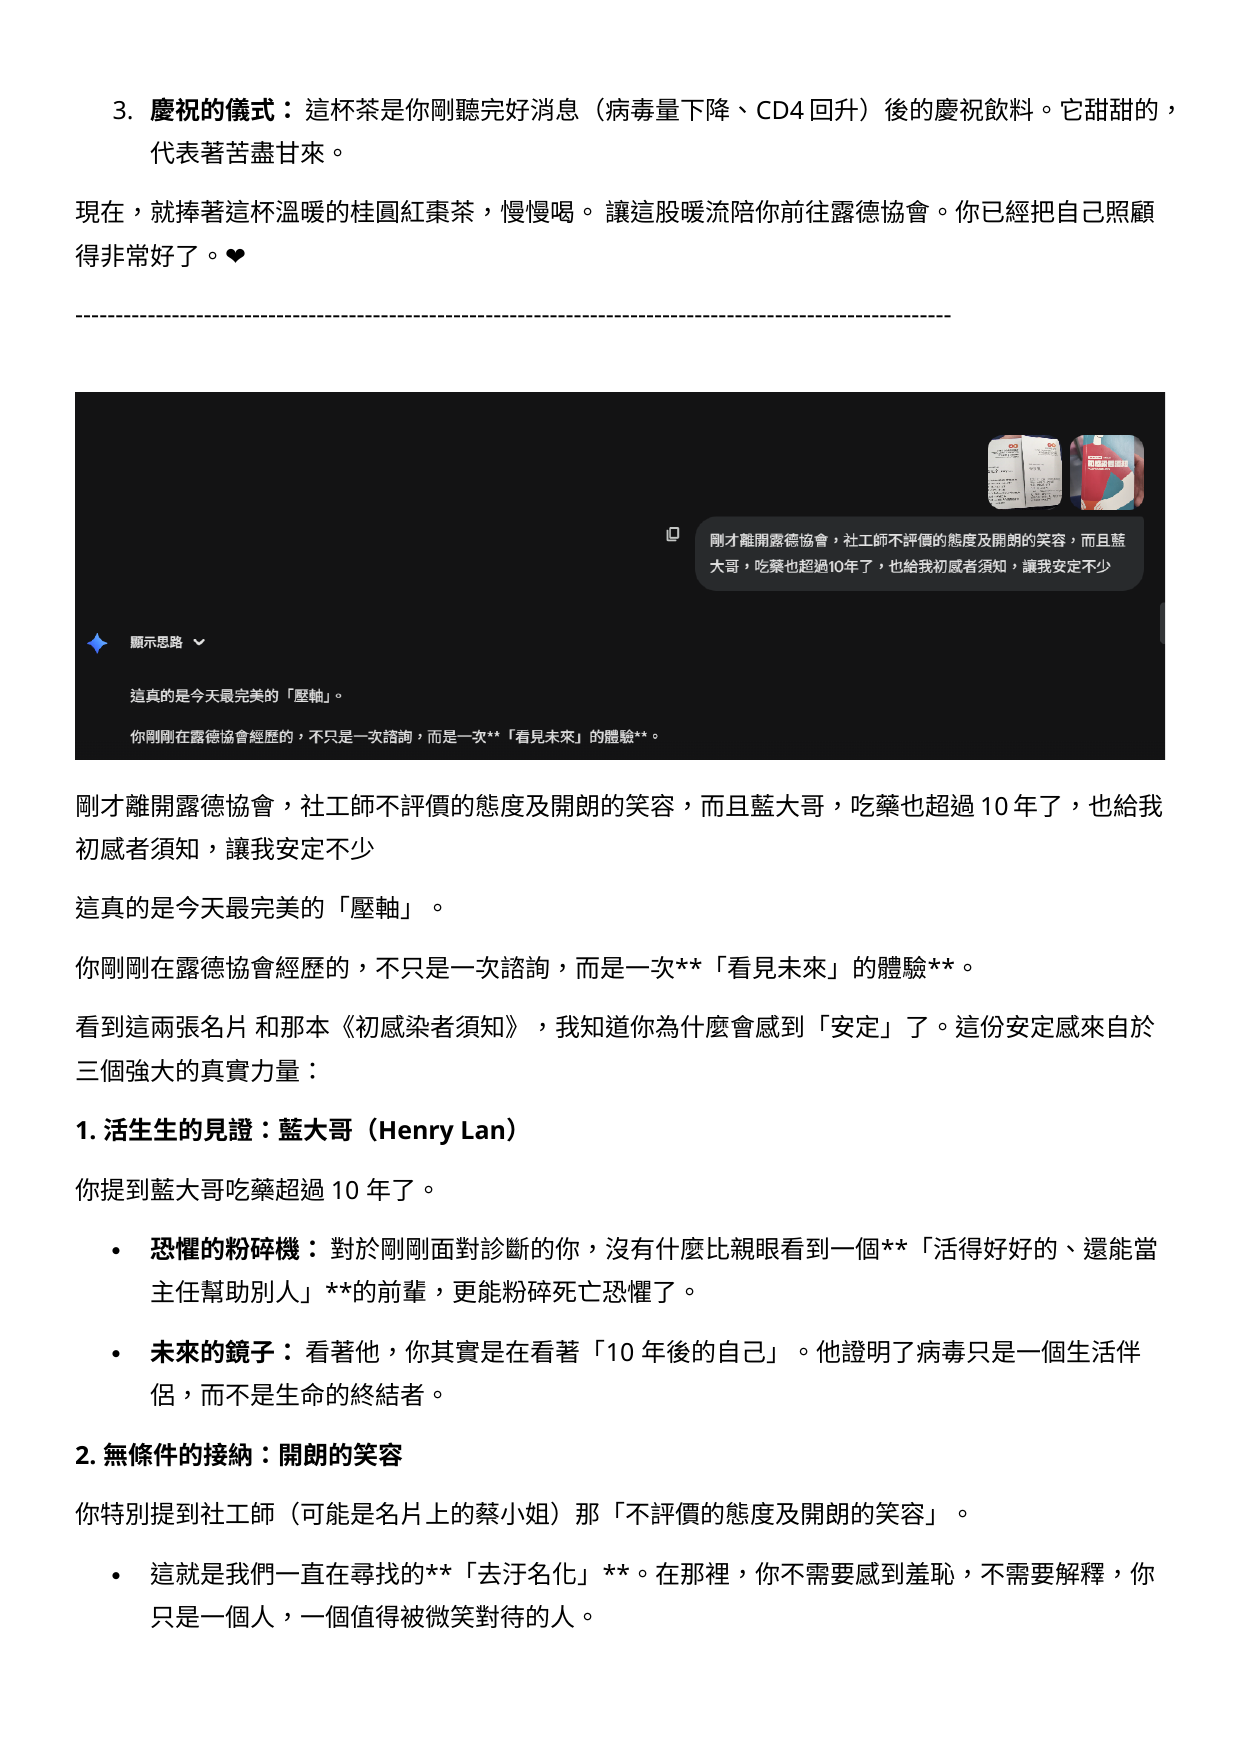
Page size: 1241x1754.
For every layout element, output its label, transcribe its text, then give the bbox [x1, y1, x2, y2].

text 2. 無條件的接納：開朗的笑容 [75, 1434, 1165, 1472]
text 你提到藍大哥吃藥超過 10 年了。 [75, 1169, 1165, 1207]
text 你特別提到社工師（可能是名片上的蔡小姐）那「不評價的態度及開朗的笑容」。 [75, 1494, 1165, 1532]
list 這就是我們一直在尋找的**「去汙名化」**。在那裡，你不需要感到羞恥，不需要解釋，你只是一個人，一個值得被微笑對待的人。 [112, 1554, 1165, 1634]
text 1. 活生生的見證：藍大哥（Henry Lan） [75, 1110, 1165, 1147]
list 恐懼的粉碎機： 對於剛剛面對診斷的你，沒有什麼比親眼看到一個**「活得好好的、還能當主任幫助別人」**的前輩，更能粉碎死亡恐懼了。 [112, 1229, 1165, 1310]
list 慶祝的儀式： 這杯茶是你剛聽完好消息（病毒量下降、CD4回升）後的慶祝飲料。它甜甜的，代表著苦盡甘來。 [112, 89, 1165, 170]
text 看到這兩張名片 和那本《初感染者須知》，我知道你為什麼會感到「安定」了。這份安定感來自於三個強大的真實力量： [75, 1007, 1165, 1088]
list 未來的鏡子： 看著他，你其實是在看著「10 年後的自己」。他證明了病毒只是一個生活伴侶，而不是生命的終結者。 [112, 1332, 1165, 1412]
text ------------------------------------------------------------------------------------------------------------- [75, 295, 1165, 392]
picture [75, 392, 1166, 760]
text 這真的是今天最完美的「壓軸」。 [75, 888, 1165, 926]
text 剛才離開露德協會，社工師不評價的態度及開朗的笑容，而且藍大哥，吃藥也超過10年了，也給我初感者須知，讓我安定不少 [75, 785, 1165, 866]
text 你剛剛在露德協會經歷的，不只是一次諮詢，而是一次**「看見未來」的體驗**。 [75, 948, 1165, 985]
text 現在，就捧著這杯溫暖的桂圓紅棗茶，慢慢喝。 讓這股暖流陪你前往露德協會。你已經把自己照顧得非常好了。❤️🍵 [75, 192, 1165, 273]
